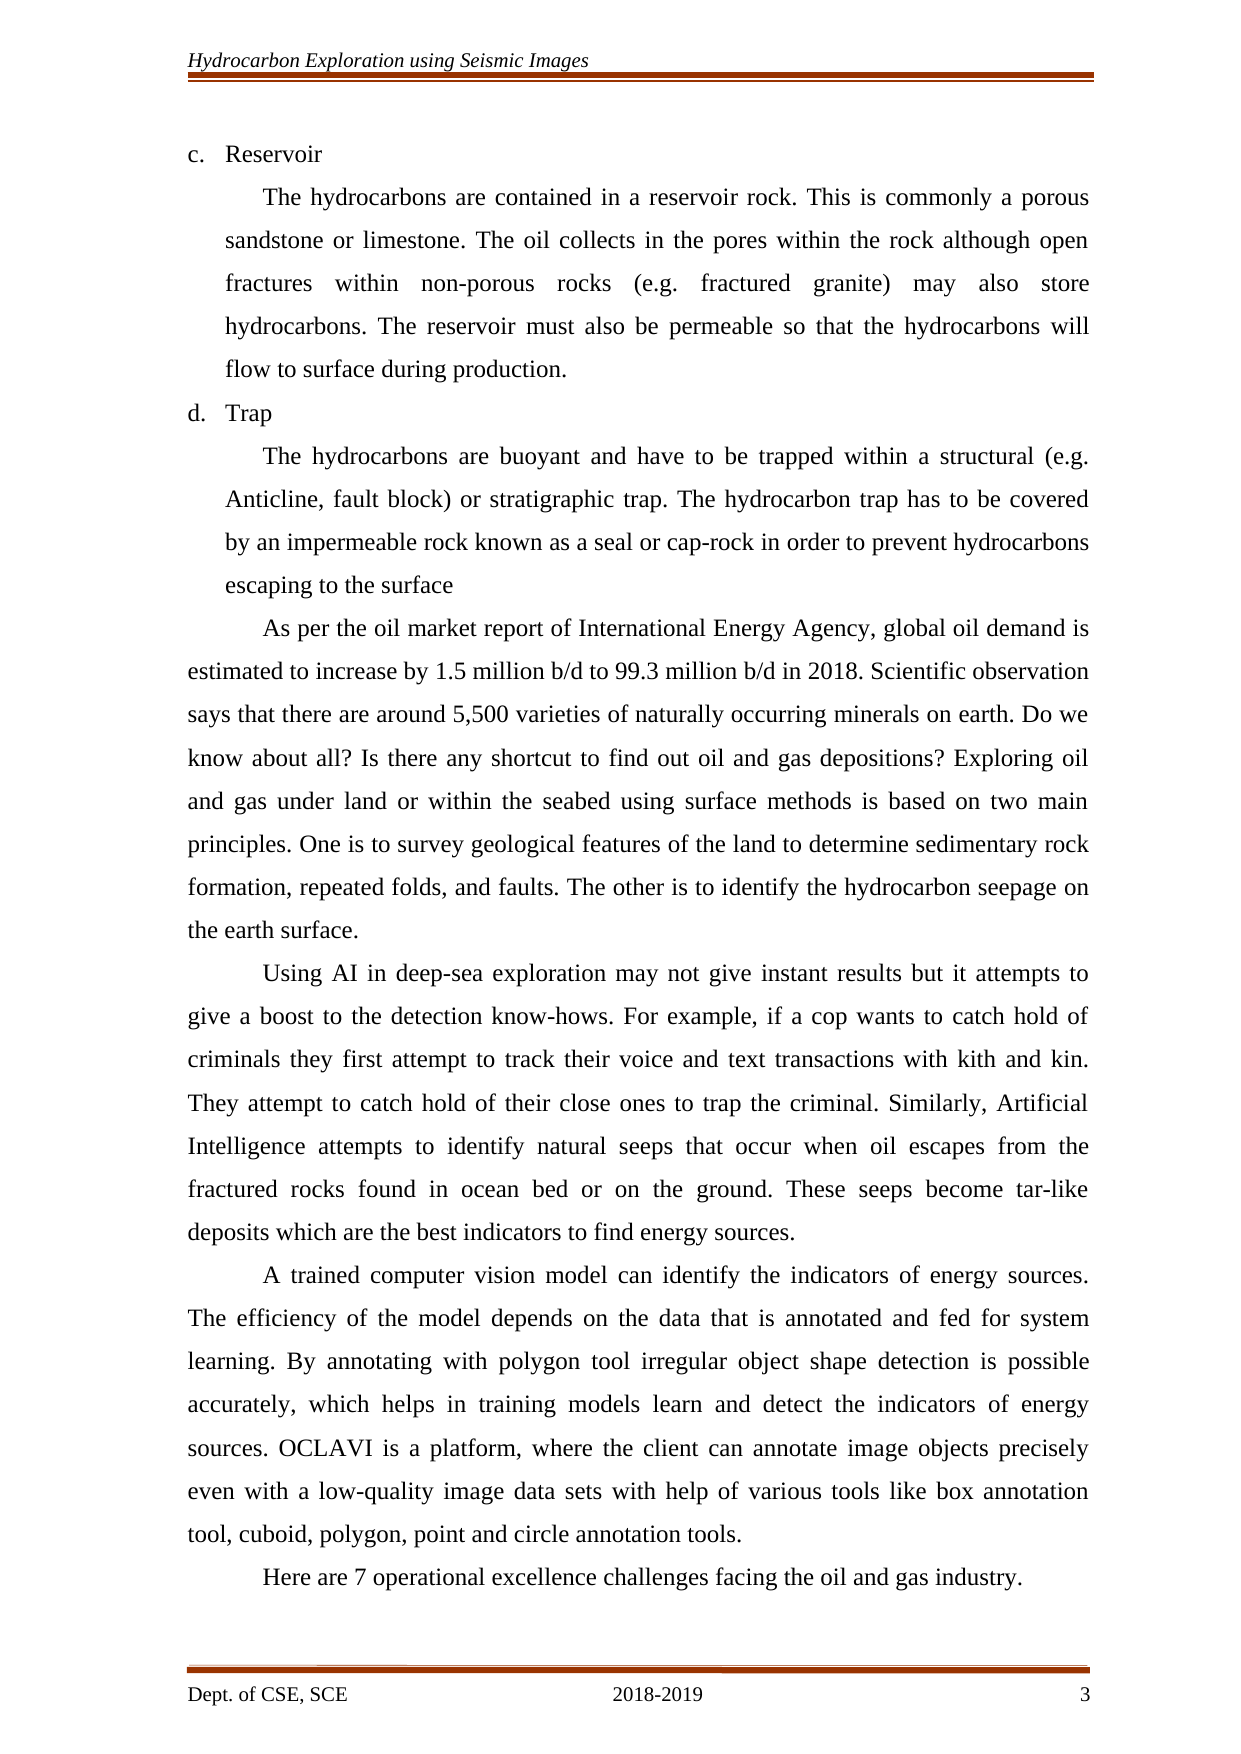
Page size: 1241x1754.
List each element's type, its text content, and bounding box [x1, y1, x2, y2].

list Reservoir [187, 139, 1090, 168]
text Using AI in deep-sea exploration may not give instant results but it attempts to give a boost to the detection know-hows. For example, if a cop wants to catch hold of criminals they first attempt to track their voice and text transactions with kith and kin. They attempt to catch hold of their close ones to trap the criminal. Similarly, Artificial Intelligence attempts to identify natural seeps that occur when oil escapes from the fractured rocks found in ocean bed or on the ground. These seeps become tar-like deposits which are the best indicators to find energy sources. [187, 958, 1090, 1246]
text As per the oil market report of International Energy Agency, global oil demand is estimated to increase by 1.5 million b/d to 99.3 million b/d in 2018. Scientific observation says that there are around 5,500 varieties of naturally occurring minerals on earth. Do we know about all? Is there any shortcut to find out oil and gas depositions? Exploring oil and gas under land or within the seabed using surface methods is based on two main principles. One is to survey geological features of the land to determine sedimentary rock formation, repeated folds, and faults. The other is to identify the hydrocarbon seepage on the earth surface. [187, 613, 1090, 944]
list The hydrocarbons are contained in a reservoir rock. This is commonly a porous sandstone or limestone. The oil collects in the pores within the rock although open fractures within non-porous rocks (e.g. fractured granite) may also store hydrocarbons. The reservoir must also be permeable so that the hydrocarbons will flow to surface during production. [225, 182, 1090, 383]
text Here are 7 operational excellence challenges facing the oil and gas industry. [187, 1562, 1090, 1591]
list The hydrocarbons are buoyant and have to be trapped within a structural (e.g. Anticline, fault block) or stratigraphic trap. The hydrocarbon trap has to be covered by an impermeable rock known as a seal or cap-rock in order to prevent hydrocarbons escaping to the surface [225, 441, 1090, 599]
list Trap [187, 398, 1090, 426]
text A trained computer vision model can identify the indicators of energy sources. The efficiency of the model depends on the data that is annotated and fed for system learning. By annotating with polygon tool irregular object shape detection is possible accurately, which helps in training models learn and detect the indicators of energy sources. OCLAVI is a platform, where the client can annotate image objects precisely even with a low-quality image data sets with help of various tools like box annotation tool, cuboid, polygon, point and circle annotation tools. [187, 1260, 1090, 1548]
